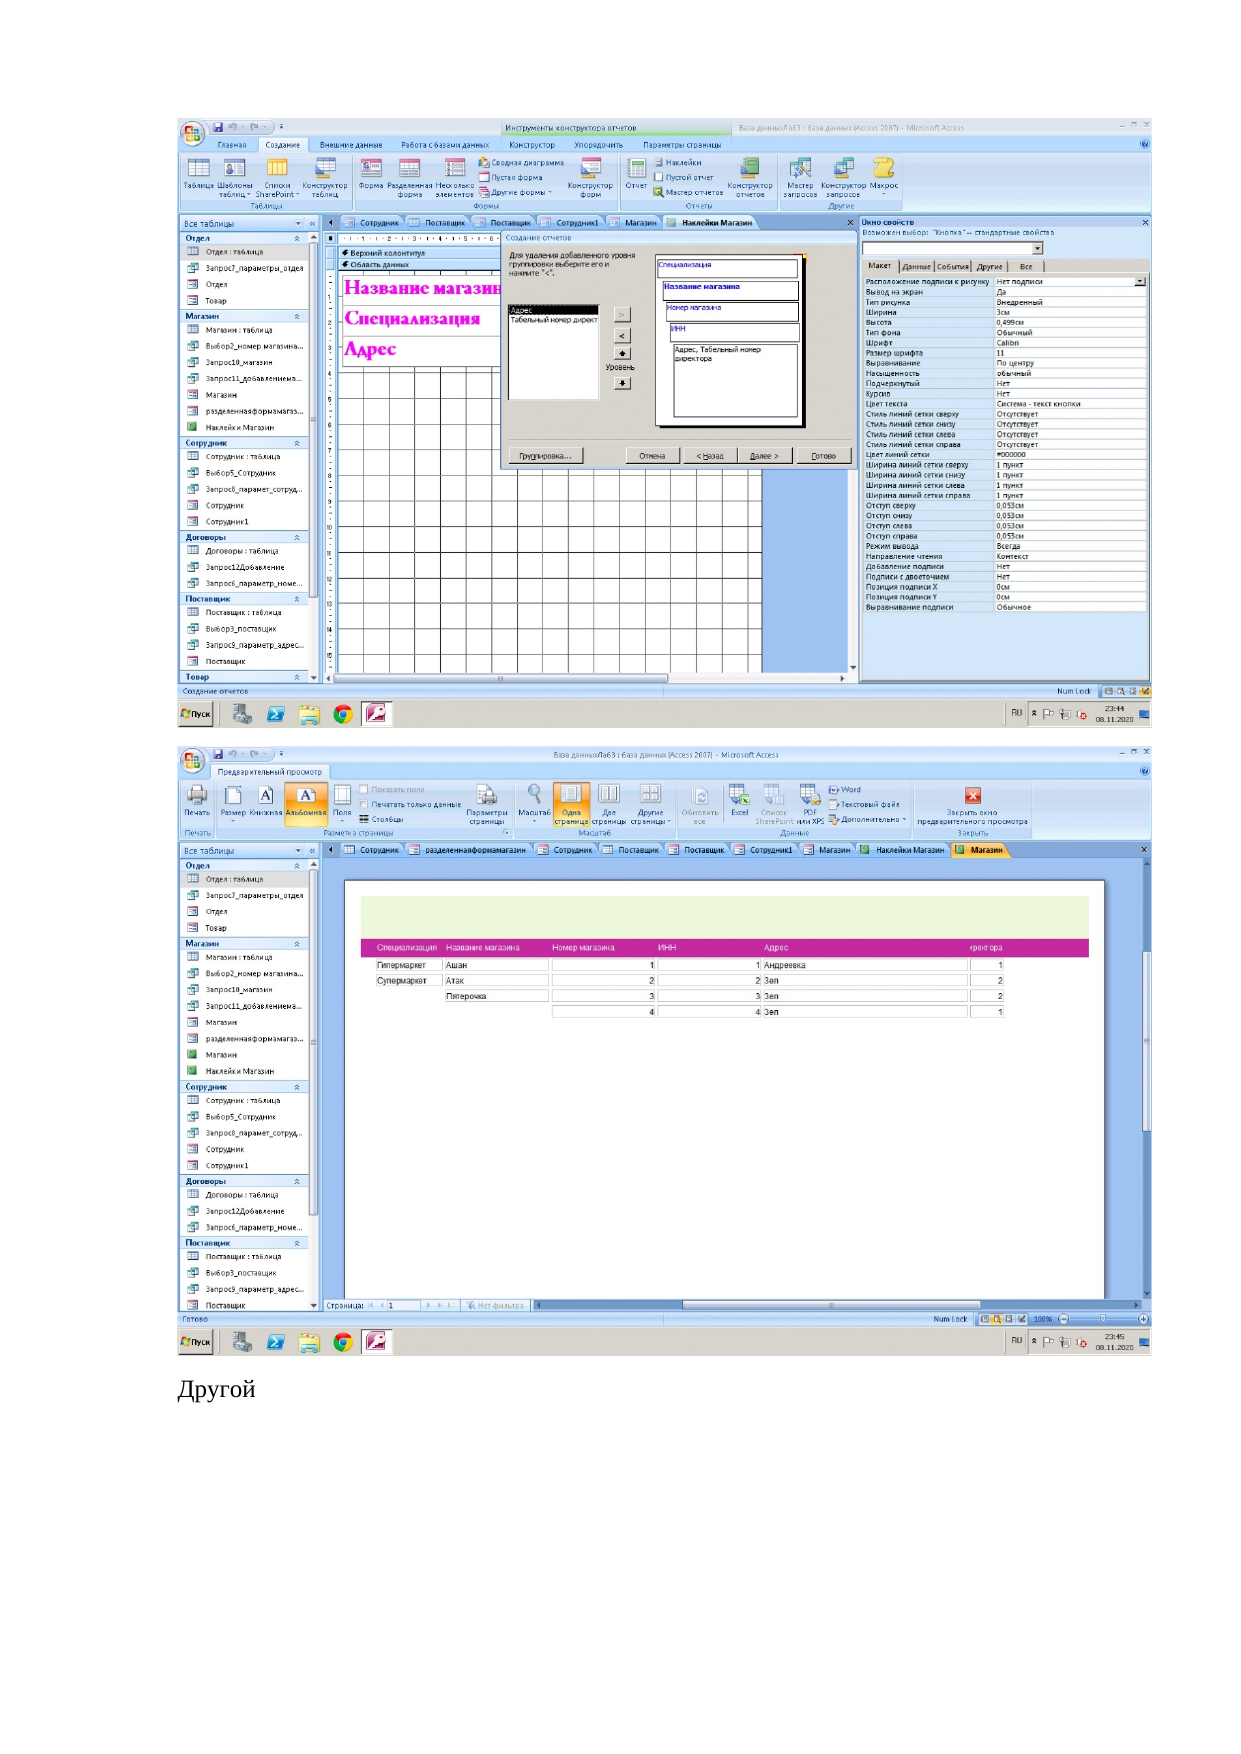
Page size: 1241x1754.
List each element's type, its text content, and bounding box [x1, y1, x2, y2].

picture [177, 746, 1152, 1356]
picture [177, 118, 1152, 728]
text Другой [177, 1374, 1152, 1403]
